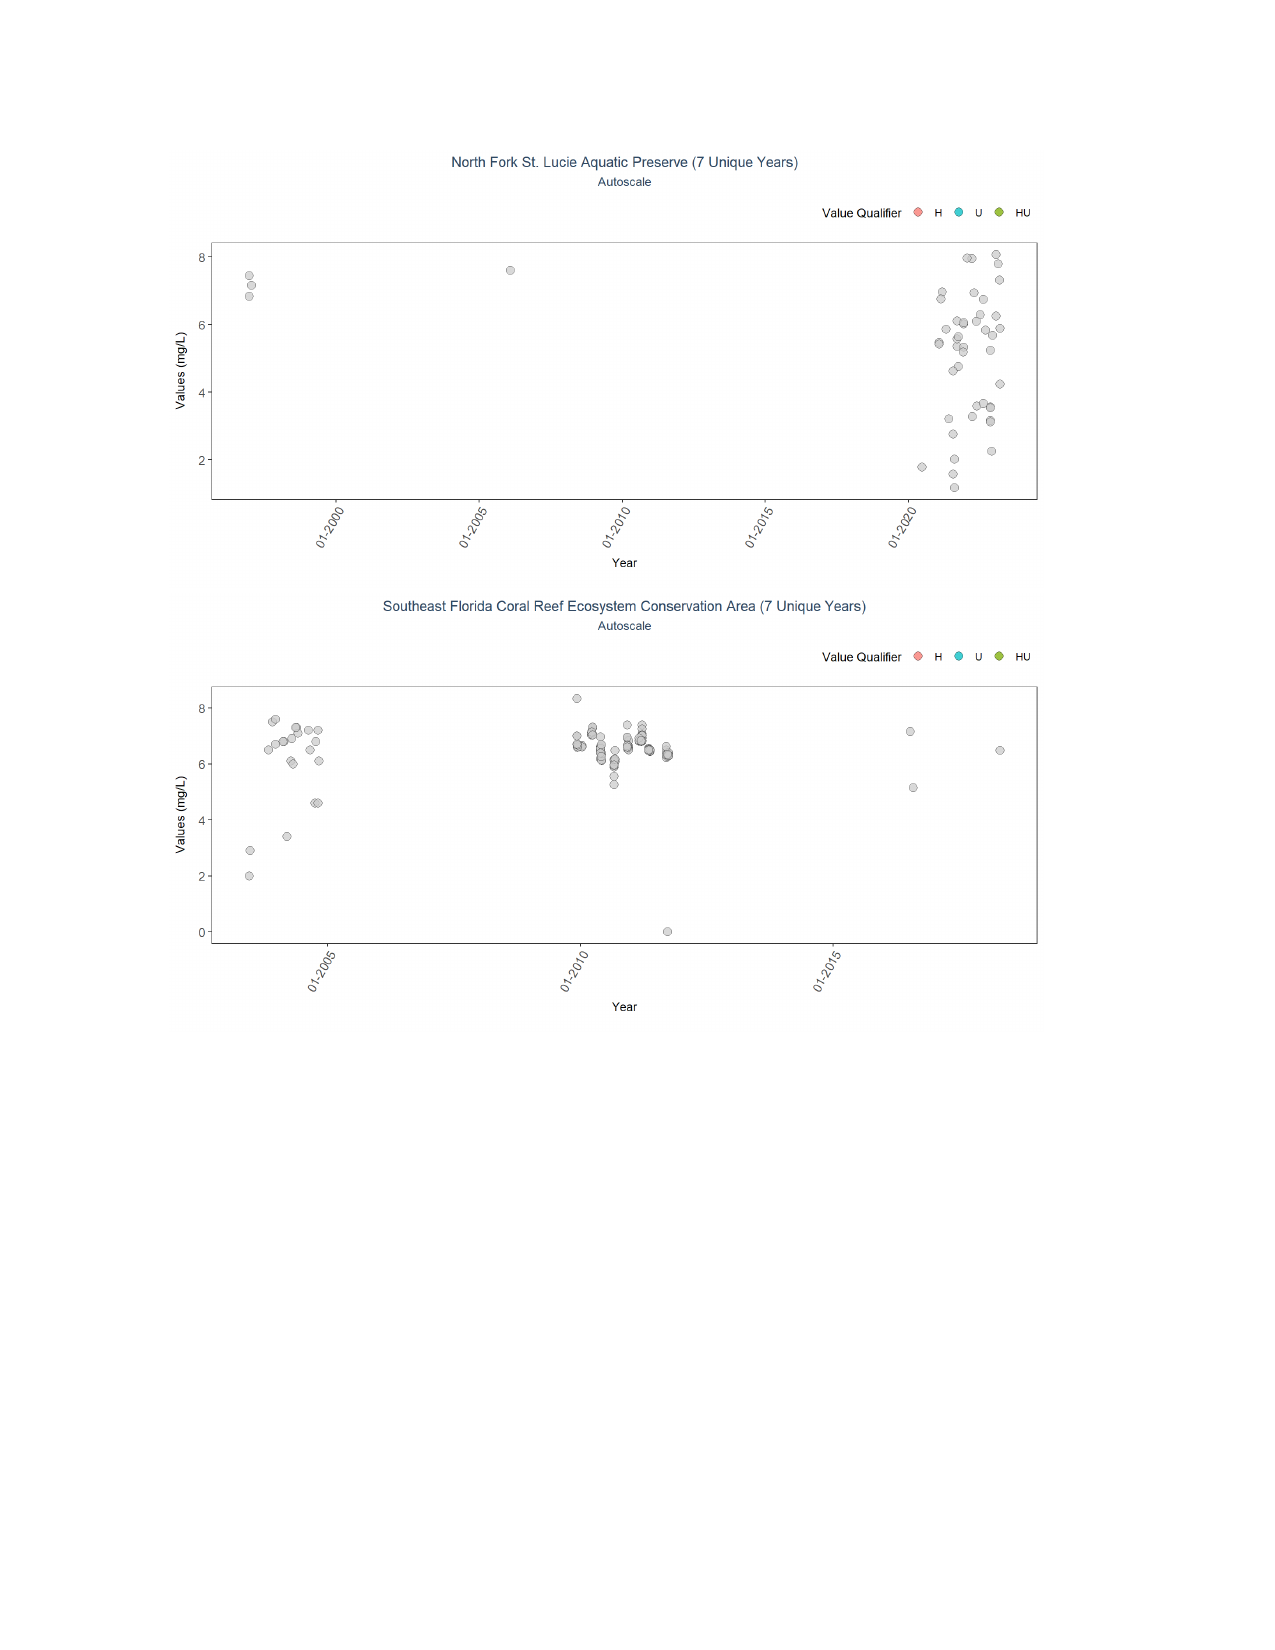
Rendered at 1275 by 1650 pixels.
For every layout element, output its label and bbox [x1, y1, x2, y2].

picture [168, 593, 1044, 1032]
picture [168, 150, 1044, 588]
